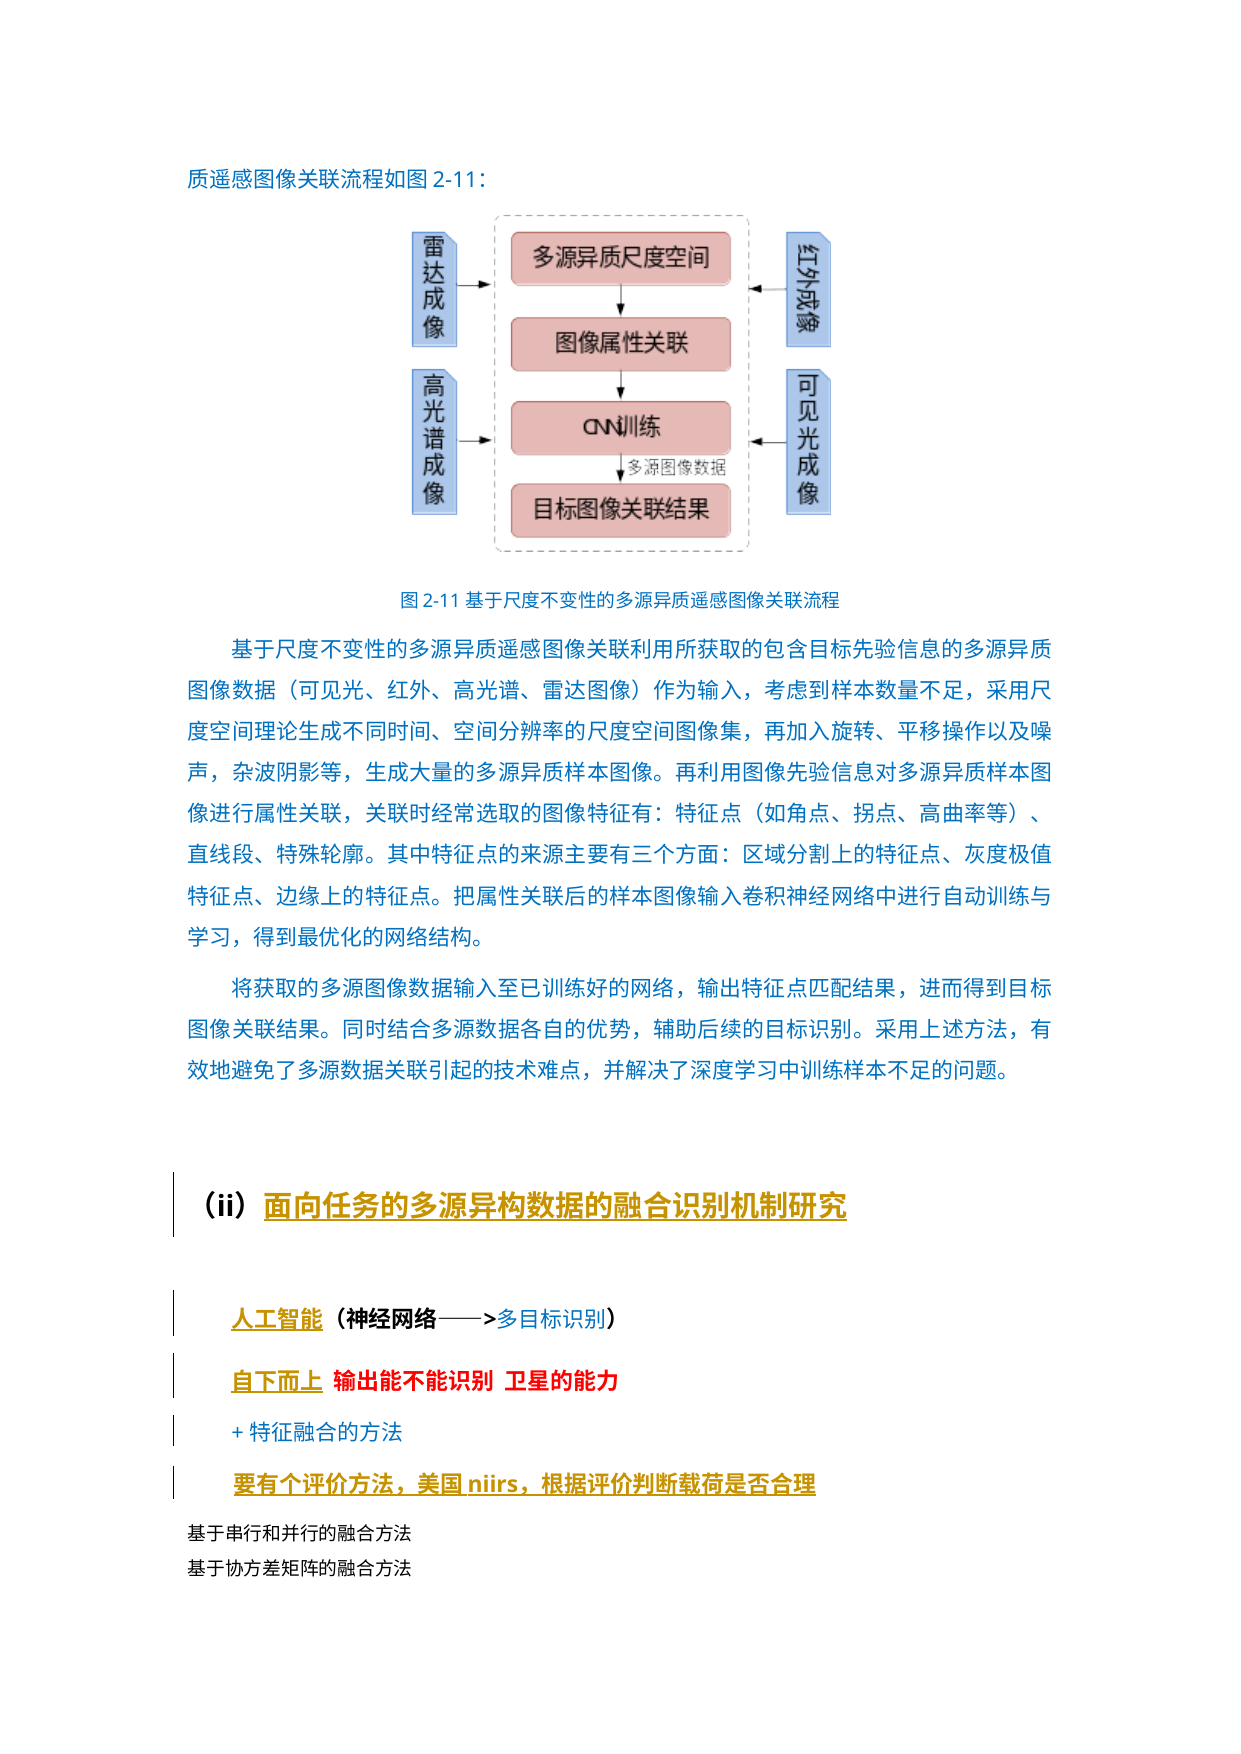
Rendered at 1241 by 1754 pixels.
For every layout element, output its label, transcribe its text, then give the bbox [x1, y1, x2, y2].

text 基于尺度不变性的多源异质遥感图像关联利用所获取的包含目标先验信息的多源异质图像数据（可见光、红外、高光谱、雷达图像）作为输入，考虑到样本数量不足，采用尺度空间理论生成不同时间、空间分辨率的尺度空间图像集，再加入旋转、平移操作以及噪声，杂波阴影等，生成大量的多源异质样本图像。再利用图像先验信息对多源异质样本图像进行属性关联，关联时经常选取的图像特征有：特征点（如角点、拐点、高曲率等）、直线段、特殊轮廓。其中特征点的来源主要有三个方面：区域分割上的特征点、灰度极值特征点、边缘上的特征点。把属性关联后的样本图像输入卷积神经网络中进行自动训练与学习，得到最优化的网络结构。 [187, 632, 1053, 951]
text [187, 1518, 1053, 1581]
subtitle （ii） [187, 1172, 1053, 1237]
text 图2-11 基于尺度不变性的多源异质遥感图像关联流程 [187, 583, 1053, 616]
text （神经网络——>多目标识别） [187, 1290, 1053, 1336]
text + 特征融合的方法 [187, 1414, 1053, 1446]
text 输出能不能识别 卫星的能力 [187, 1352, 1053, 1398]
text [187, 162, 1053, 194]
text 将获取的多源图像数据输入至已训练好的网络，输出特征点匹配结果，进而得到目标图像关联结果。同时结合多源数据各自的优势，辅助后续的目标识别。采用上述方法，有效地避免了多源数据关联引起的技术难点，并解决了深度学习中训练样本不足的问题。 [187, 971, 1053, 1084]
